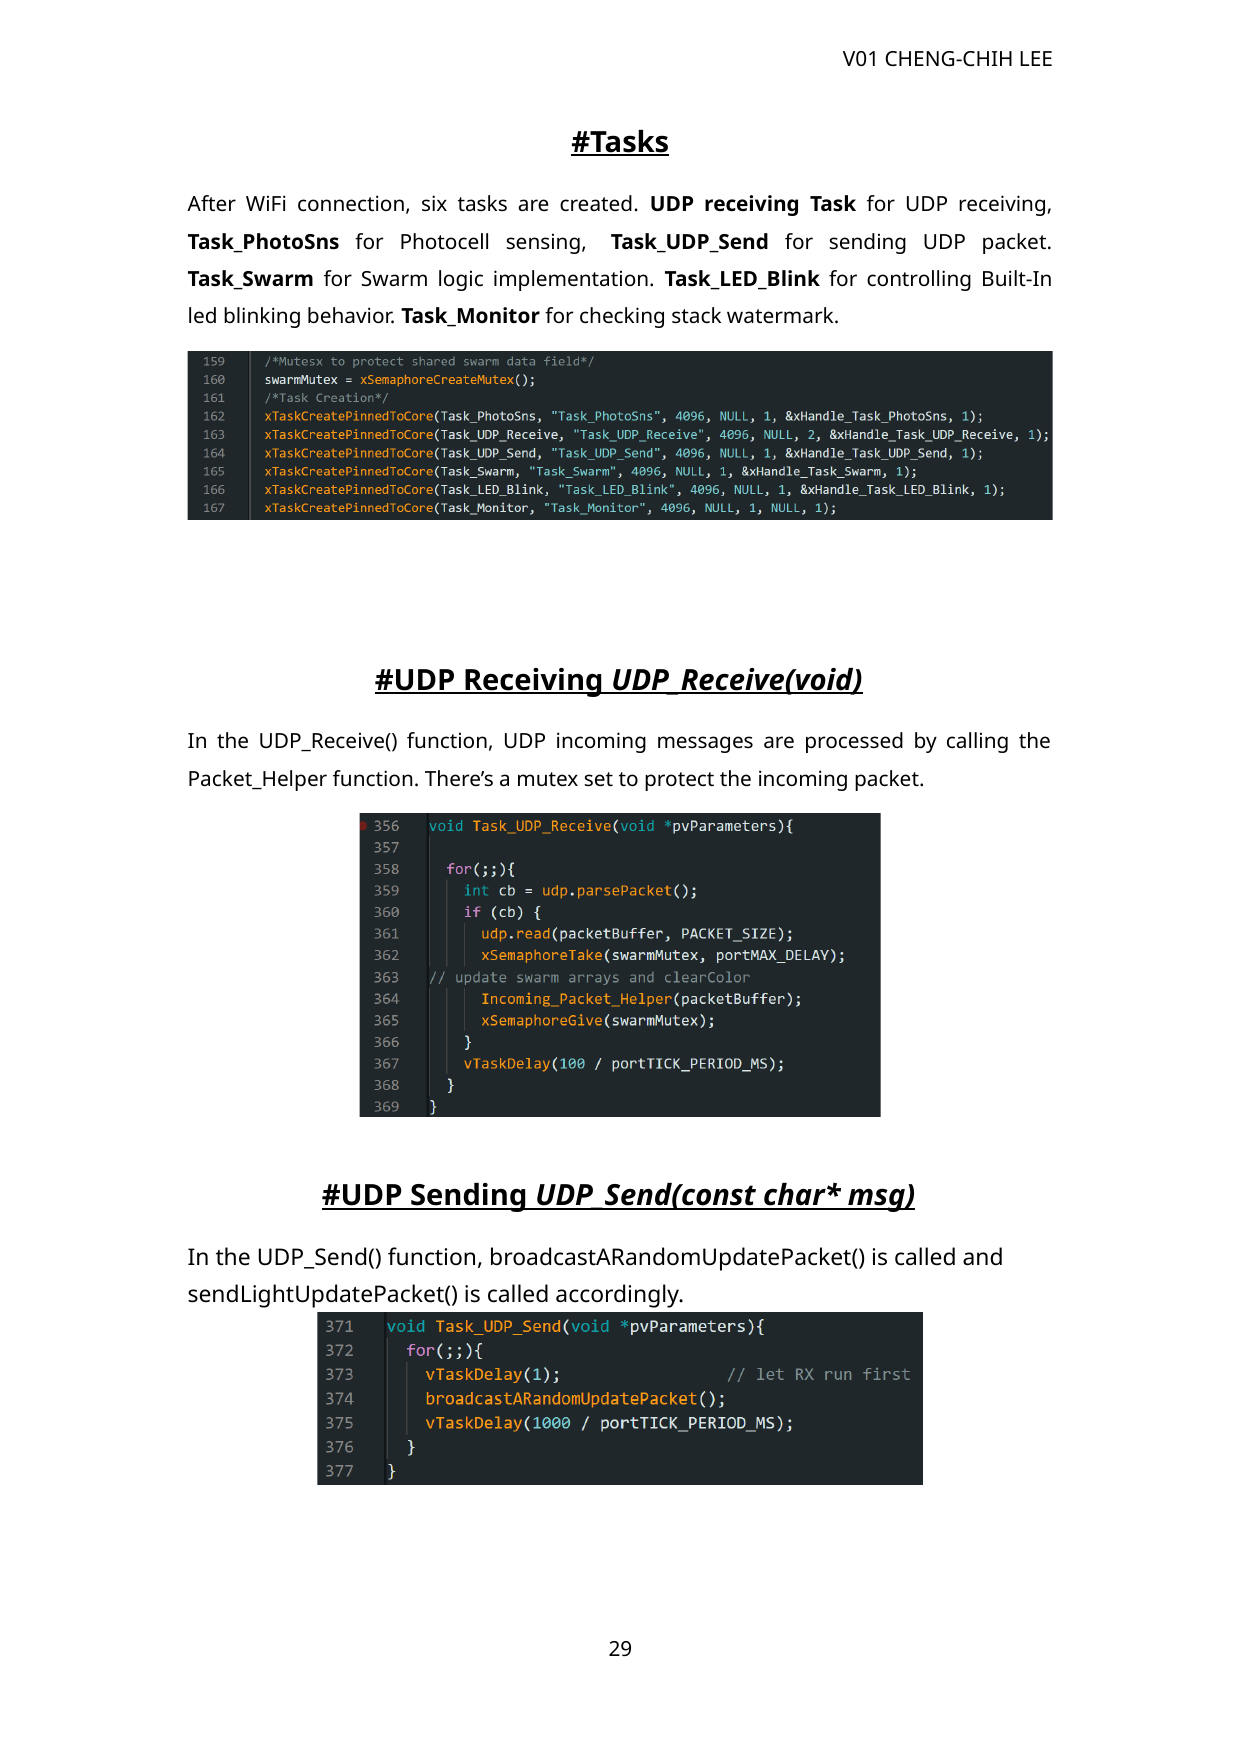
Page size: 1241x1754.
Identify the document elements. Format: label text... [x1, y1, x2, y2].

picture [317, 1312, 923, 1485]
text After WiFi connection, six tasks are created. UDP receiving Task for UDP receiving, Task_PhotoSns for Photocell sensing, Task_UDP_Send for sending UDP packet. Task_Swarm for Swarm logic implementation. Task_LED_Blink for controlling Built-In led blinking behavior. Task_Monitor for checking stack watermark. [187, 184, 1053, 334]
text #UDP Receiving UDP_Receive(void) [187, 641, 1053, 716]
picture [359, 813, 881, 1117]
text #UDP Sending UDP_Send(const char* msg) [187, 1156, 1053, 1231]
text In the UDP_Send() function, broadcastARandomUpdatePacket() is called and sendLightUpdatePacket() is called accordingly. [187, 1237, 1053, 1312]
text In the UDP_Receive() function, UDP incoming messages are processed by calling the Packet_Helper function. There’s a mutex set to protect the incoming packet. [187, 722, 1053, 797]
text #Tasks [187, 103, 1053, 178]
picture [187, 351, 1053, 520]
